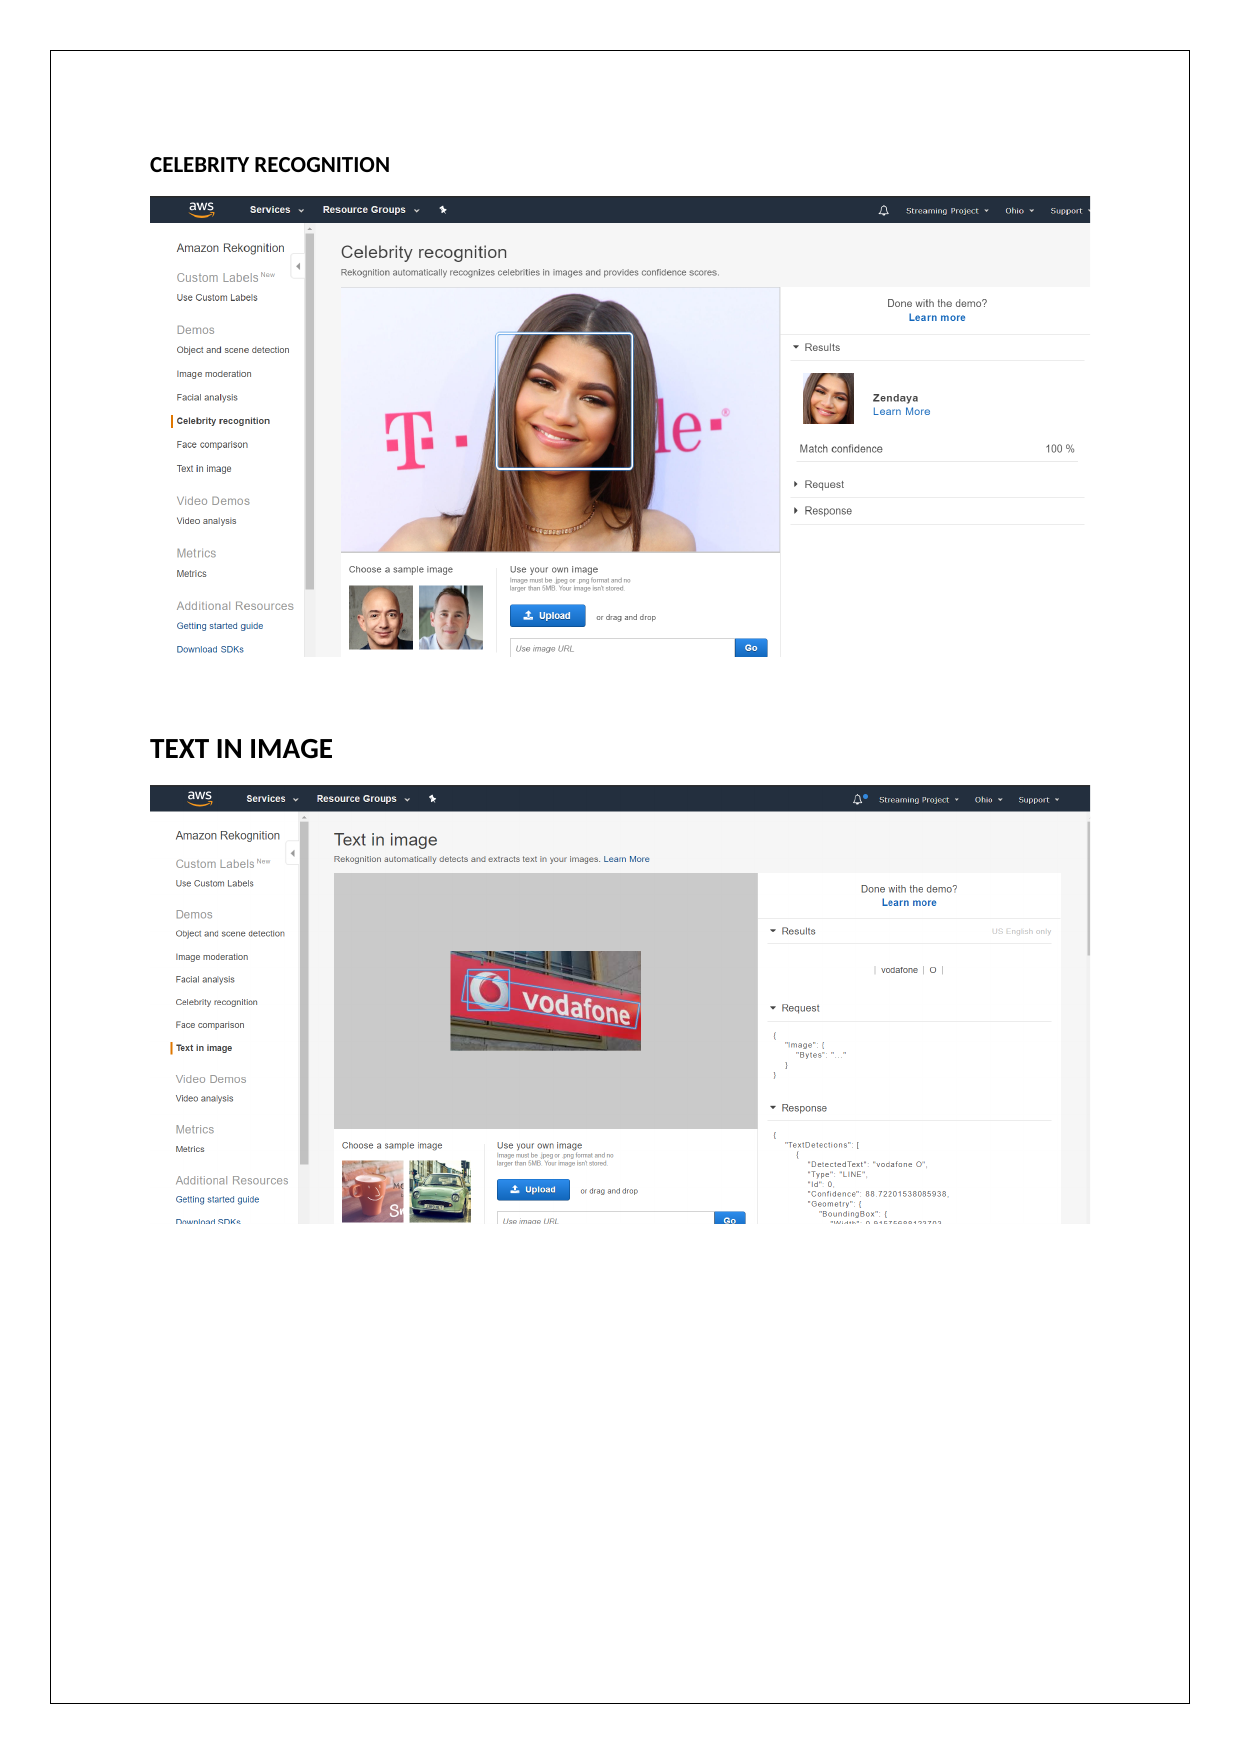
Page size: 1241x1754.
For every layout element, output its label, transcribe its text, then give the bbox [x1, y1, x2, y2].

picture [150, 196, 1091, 657]
text CELEBRITY RECOGNITION [150, 150, 1090, 178]
picture [150, 785, 1091, 1224]
text TEXT IN IMAGE [150, 730, 1090, 766]
